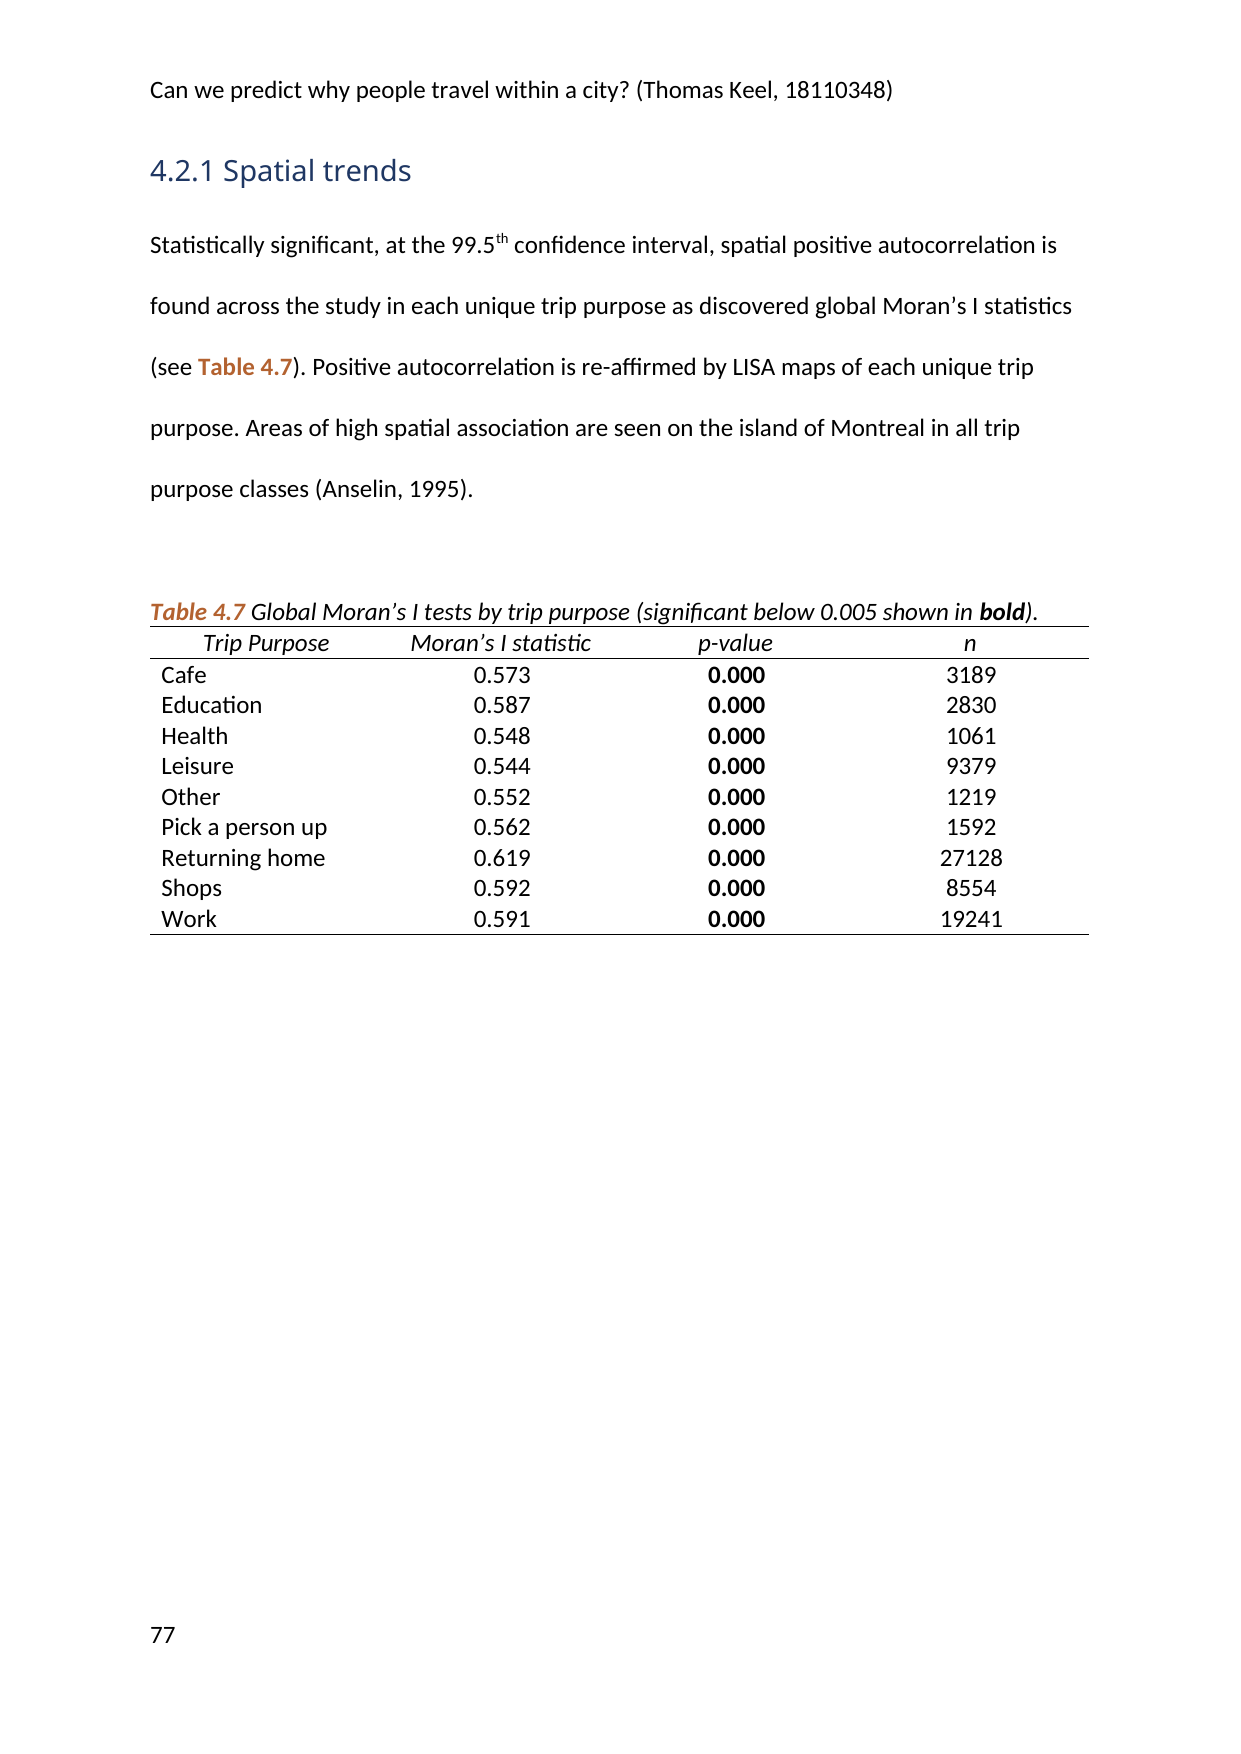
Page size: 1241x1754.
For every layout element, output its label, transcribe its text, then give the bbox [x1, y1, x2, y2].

table_cell Other [150, 781, 384, 811]
text Statistically significant, at the 99.5th confidence interval, spatial positive autocorrelation is found across the study in each unique trip purpose as discovered global Moran’s I statistics (see Table 4.7). Positive autocorrelation is re-affirmed by LISA maps of each unique trip purpose. Areas of high spatial association are seen on the island of Montreal in all trip purpose classes (Anselin, 1995). [150, 229, 1090, 504]
table_cell 0.591 [385, 903, 619, 933]
table_cell 0.000 [619, 781, 854, 811]
table_cell 27128 [854, 842, 1088, 872]
table_cell 0.000 [619, 811, 854, 842]
table_cell Shops [150, 873, 384, 903]
table_cell 0.592 [385, 873, 619, 903]
table_cell Work [150, 903, 384, 933]
table_cell 0.000 [619, 750, 854, 781]
table_cell 0.619 [385, 842, 619, 872]
table_cell 0.000 [619, 842, 854, 872]
table_cell 0.000 [619, 873, 854, 903]
table_cell 1592 [854, 811, 1088, 842]
table_cell Leisure [150, 750, 384, 781]
table_cell 1219 [854, 781, 1088, 811]
table_cell 19241 [854, 903, 1088, 933]
table_cell 0.573 [385, 659, 619, 689]
table_cell 2830 [854, 689, 1088, 720]
table_cell 0.562 [385, 811, 619, 842]
table_cell 1061 [854, 720, 1088, 750]
table_header Trip Purpose [150, 627, 384, 658]
table_cell Health [150, 720, 384, 750]
table_cell 0.544 [385, 750, 619, 781]
table_cell Pick a person up [150, 811, 384, 842]
table_header p-value [619, 627, 854, 658]
table_cell 0.587 [385, 689, 619, 720]
table_header n [854, 627, 1088, 658]
table_header Moran’s I statistic [385, 627, 619, 658]
table_cell 0.000 [619, 720, 854, 750]
table_cell 3189 [854, 659, 1088, 689]
table_cell 0.000 [619, 903, 854, 933]
table_cell 0.000 [619, 659, 854, 689]
text Table 4.7 Global Moran’s I tests by trip purpose (significant below 0.005 shown in bold). [150, 596, 1090, 626]
table_cell 9379 [854, 750, 1088, 781]
table_cell 0.552 [385, 781, 619, 811]
subtitle 4.2.1 Spatial trends [150, 150, 1090, 190]
table_cell Education [150, 689, 384, 720]
table_cell 0.000 [619, 689, 854, 720]
table_cell 0.548 [385, 720, 619, 750]
table_cell 8554 [854, 873, 1088, 903]
table_cell Returning home [150, 842, 384, 872]
table_cell Cafe [150, 659, 384, 689]
